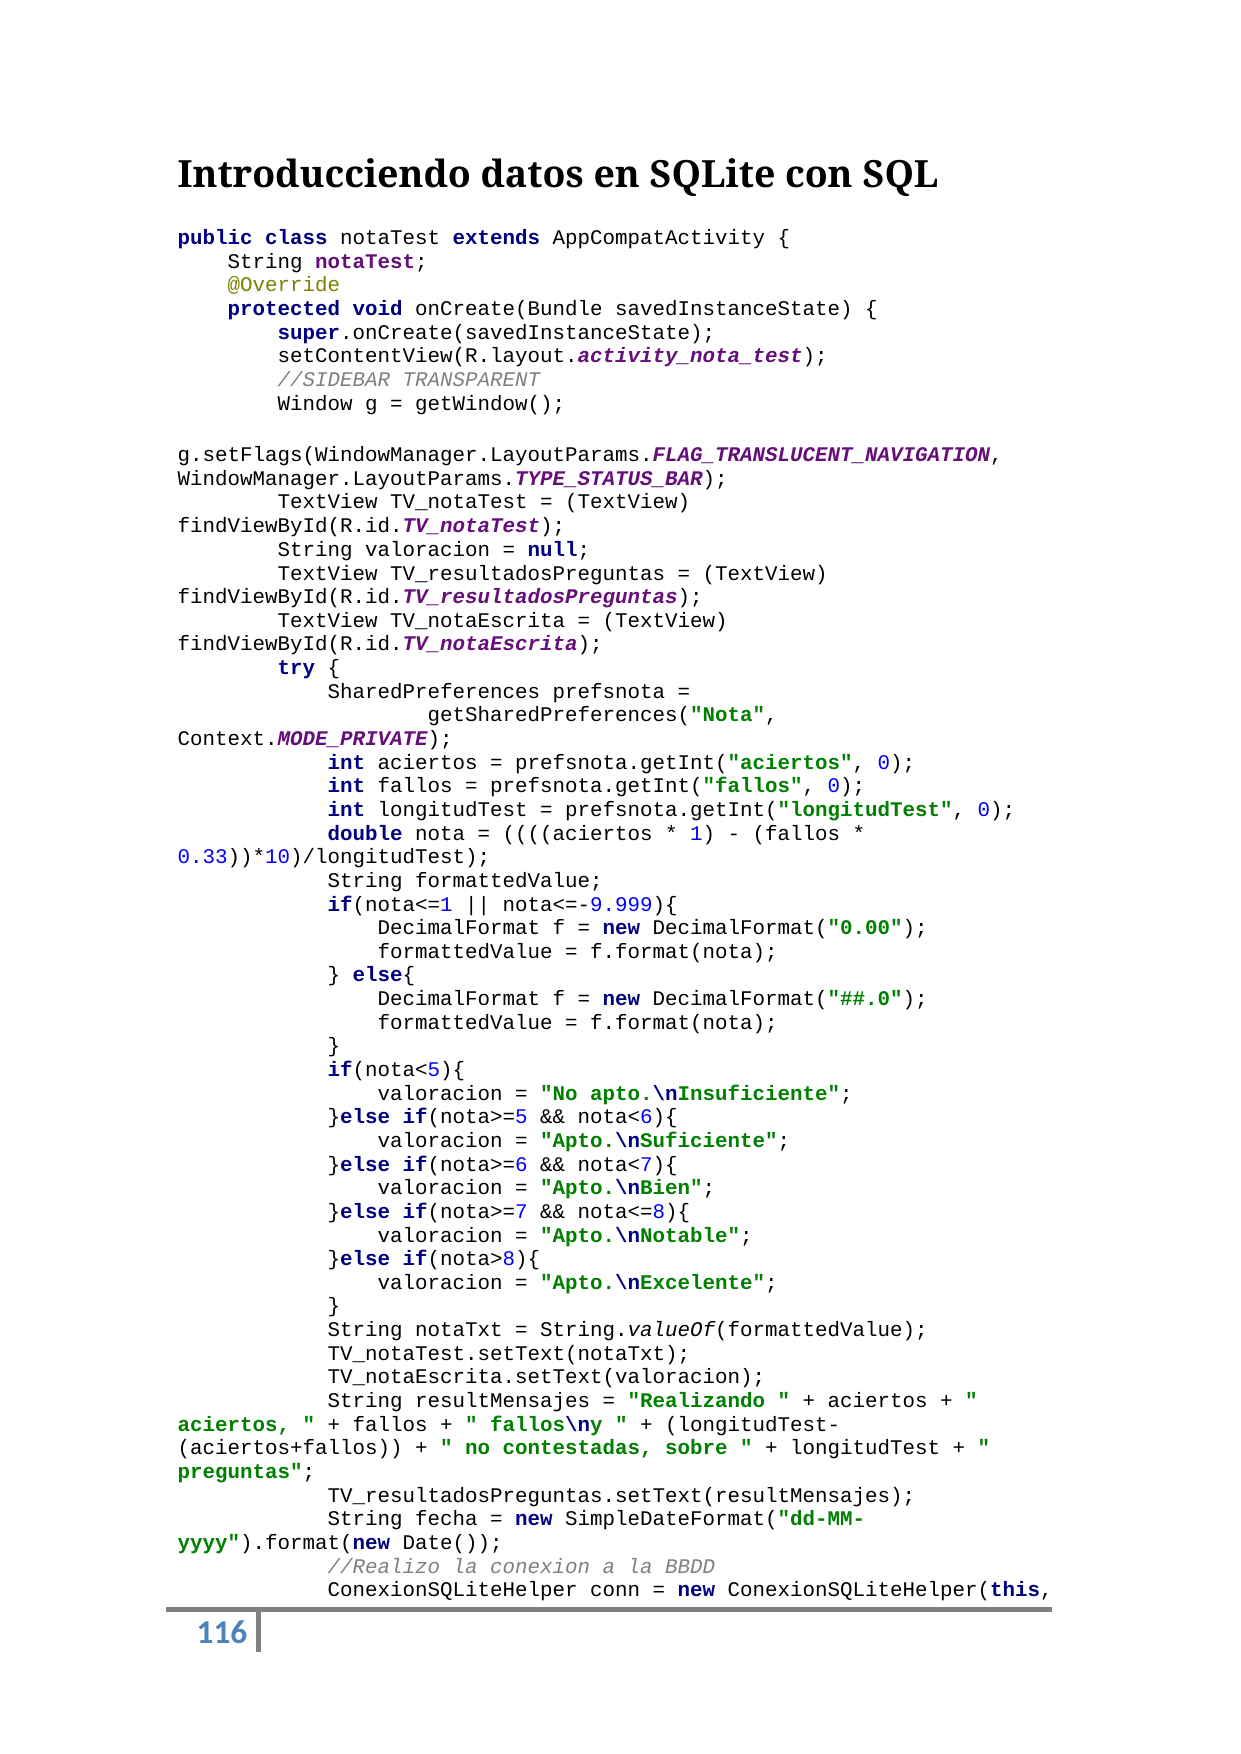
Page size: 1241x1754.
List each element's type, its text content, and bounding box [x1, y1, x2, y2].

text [177, 227, 1063, 1603]
text Introducciendo datos en SQLite con SQL [177, 148, 1063, 199]
